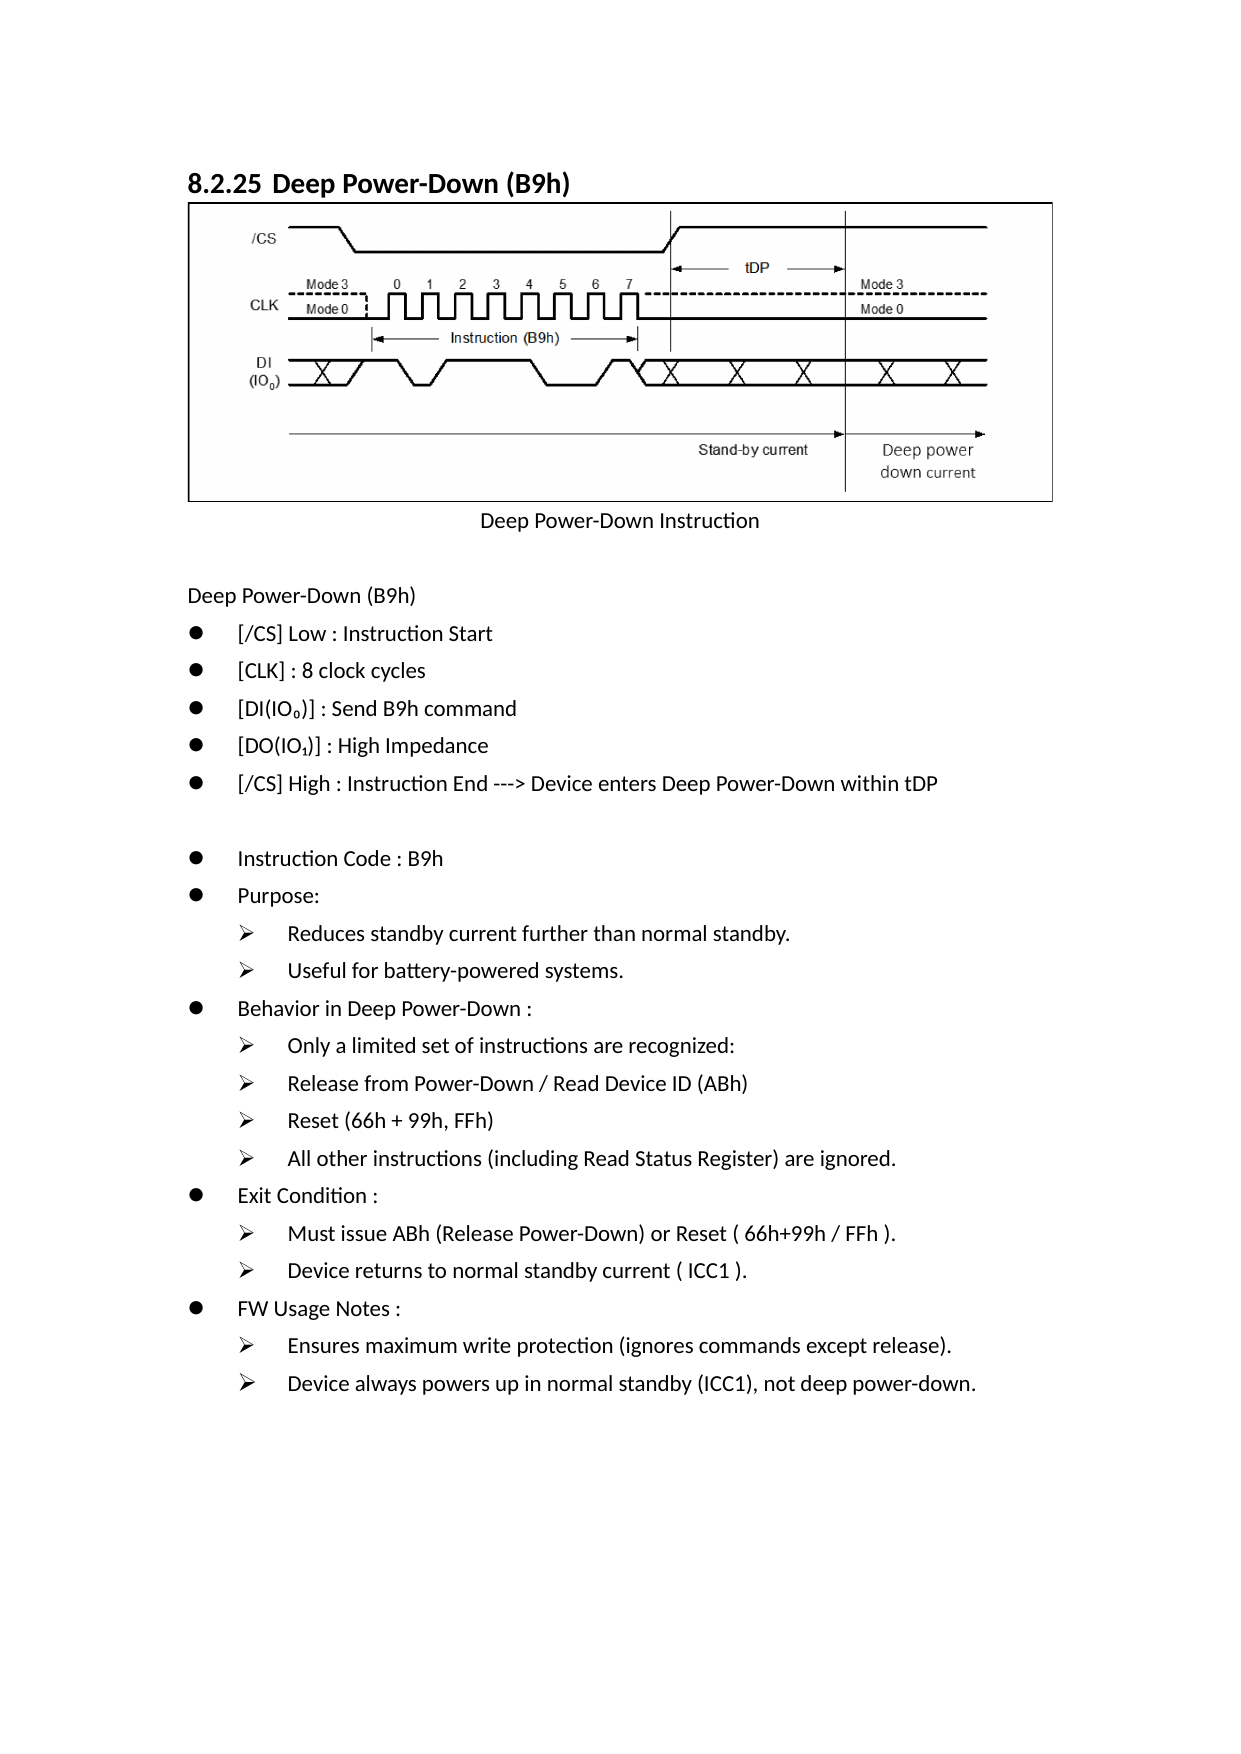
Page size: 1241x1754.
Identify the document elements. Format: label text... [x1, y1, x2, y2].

list Device always powers up in normal standby (ICC1), not deep power-down. [237, 1364, 1053, 1402]
list Instruction Code : B9h [187, 839, 1053, 877]
list [DI(IO₀)] : Send B9h command [187, 689, 1053, 727]
list Device returns to normal standby current ( ICC1 ). [237, 1252, 1053, 1289]
list Useful for battery-powered systems. [237, 952, 1053, 989]
list Release from Power-Down / Read Device ID (ABh) [237, 1064, 1053, 1102]
list [CLK] : 8 clock cycles [187, 652, 1053, 689]
list Purpose: [187, 877, 1053, 914]
list Exit Condition : [187, 1177, 1053, 1214]
list Reset (66h + 99h, FFh) [237, 1102, 1053, 1139]
text Deep Power-Down Instruction [187, 502, 1053, 539]
list Only a limited set of instructions are recognized: [237, 1027, 1053, 1064]
list All other instructions (including Read Status Register) are ignored. [237, 1139, 1053, 1177]
text Deep Power-Down (B9h) [187, 577, 1053, 614]
list [DO(IO₁)] : High Impedance [187, 727, 1053, 764]
subtitle 8.2.25 Deep Power-Down (B9h) [187, 164, 1053, 202]
list [/CS] Low : Instruction Start [187, 614, 1053, 652]
list [/CS] High : Instruction End ---> Device enters Deep Power-Down within tDP [187, 764, 1053, 802]
picture [187, 202, 1053, 502]
list FW Usage Notes : [187, 1289, 1053, 1327]
list Ensures maximum write protection (ignores commands except release). [237, 1327, 1053, 1364]
list Must issue ABh (Release Power-Down) or Reset ( 66h+99h / FFh ). [237, 1214, 1053, 1252]
list Behavior in Deep Power-Down : [187, 989, 1053, 1027]
list Reduces standby current further than normal standby. [237, 914, 1053, 952]
